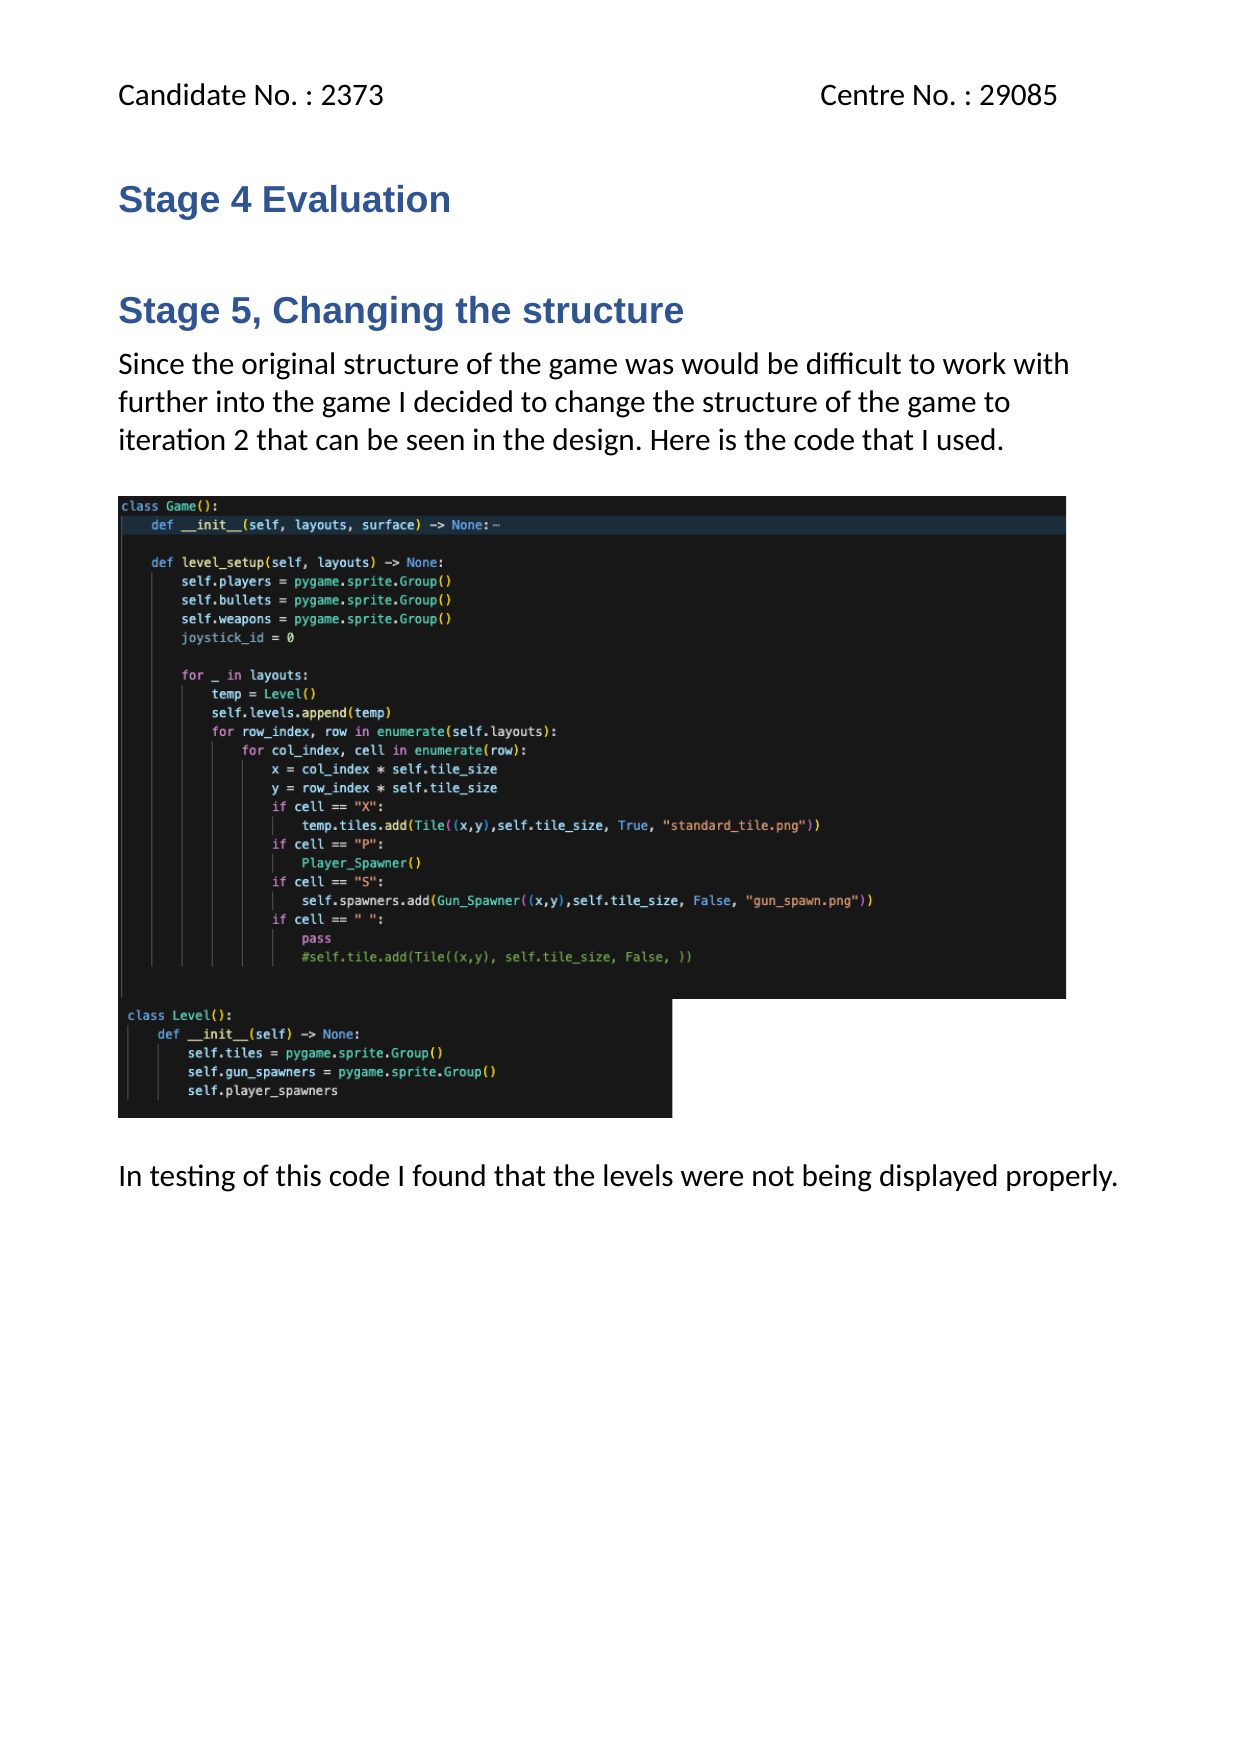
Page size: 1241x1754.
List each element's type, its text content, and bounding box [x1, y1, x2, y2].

text Since the original structure of the game was would be difficult to work with further into the game I decided to change the structure of the game to iteration 2 that can be seen in the design. Here is the code that I used. [118, 344, 1122, 458]
subtitle Stage 5, Changing the structure [118, 288, 1122, 332]
picture [118, 496, 1067, 1118]
subtitle Stage 4 Evaluation [118, 177, 1122, 220]
text In testing of this code I found that the levels were not being displayed properly. [118, 1156, 1122, 1194]
